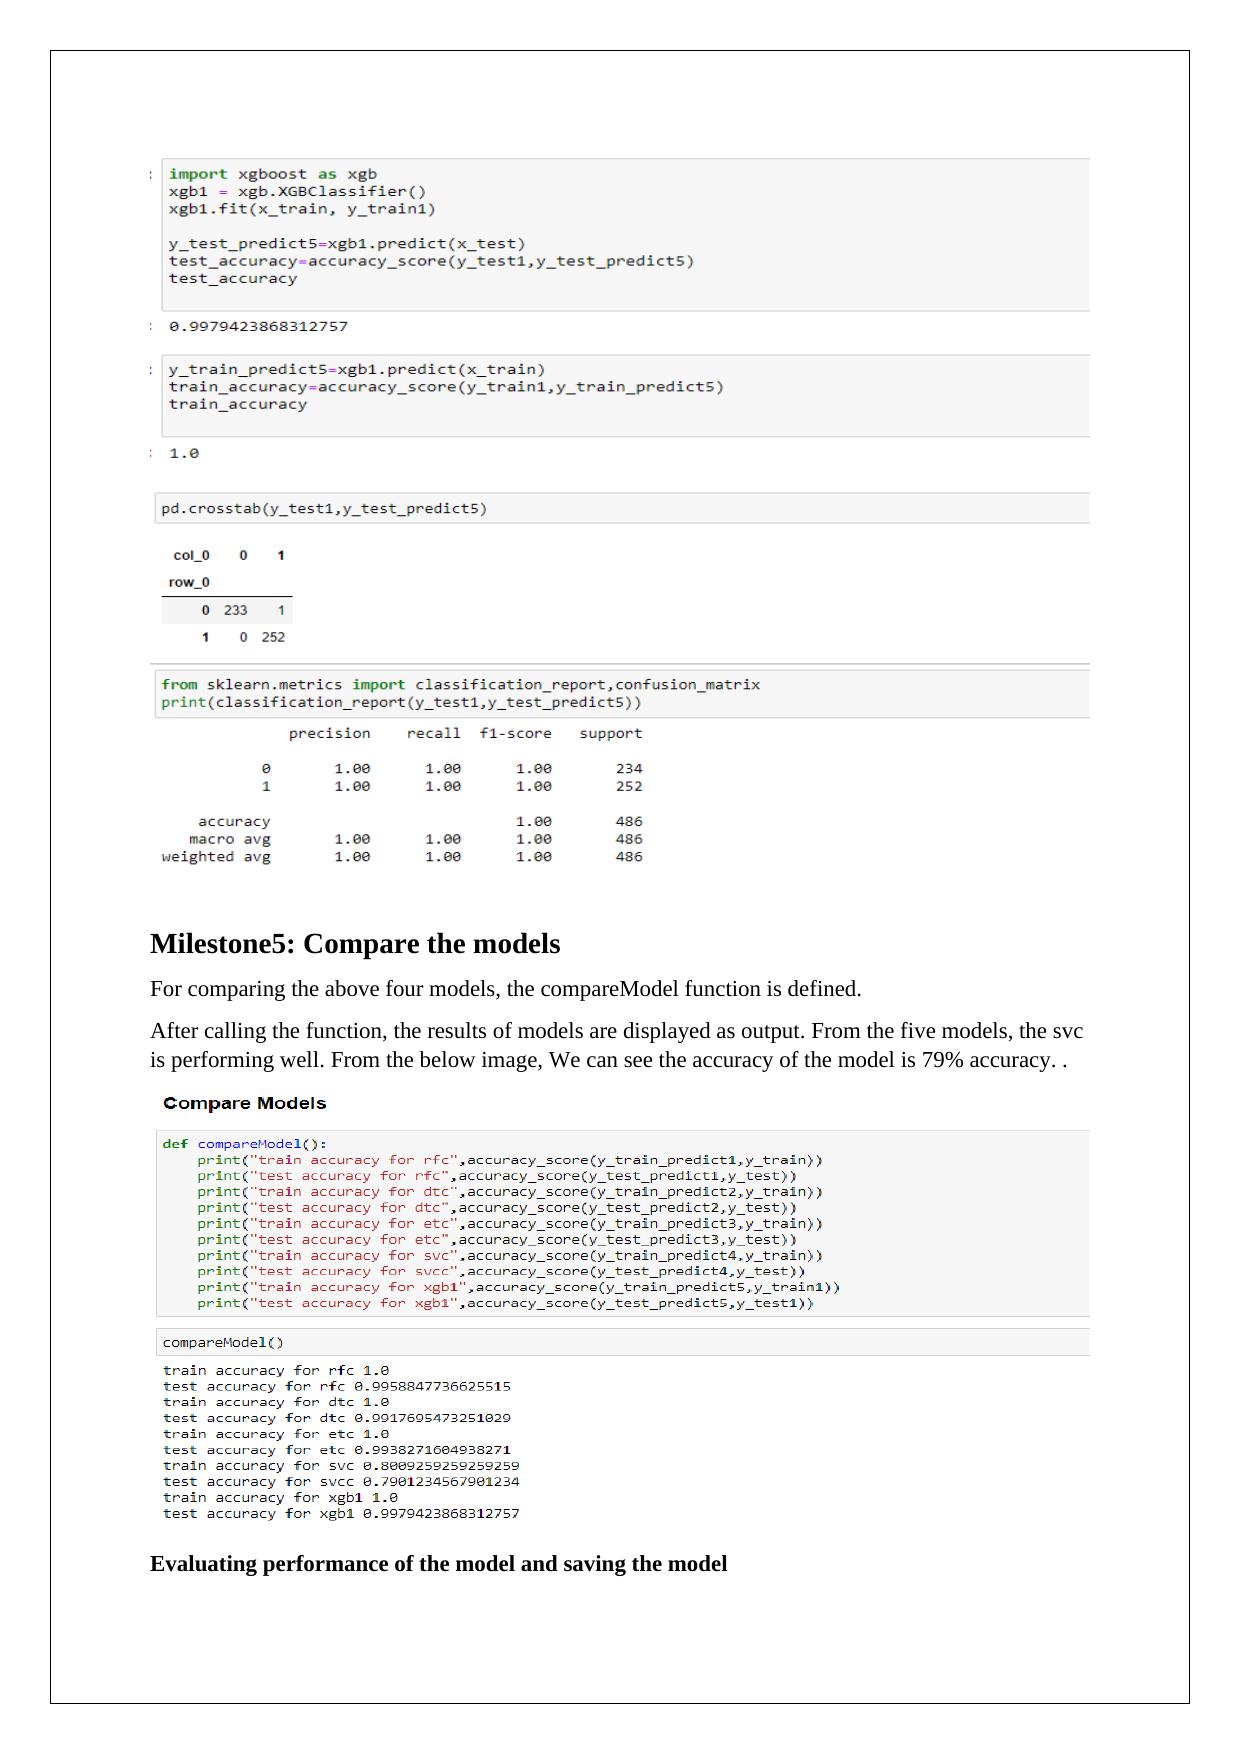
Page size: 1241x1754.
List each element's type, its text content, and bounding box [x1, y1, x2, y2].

text Milestone5: Compare the models [150, 896, 1090, 959]
picture [150, 480, 1090, 882]
text After calling the function, the results of models are displayed as output. From the five models, the svc is performing well. From the below image, We can see the accuracy of the model is 79% accuracy. . [150, 1017, 1090, 1072]
picture [150, 150, 1090, 465]
picture [150, 1087, 1090, 1535]
text Evaluating performance of the model and saving the model [150, 1550, 1090, 1576]
text For comparing the above four models, the compareModel function is defined. [150, 975, 1090, 1002]
